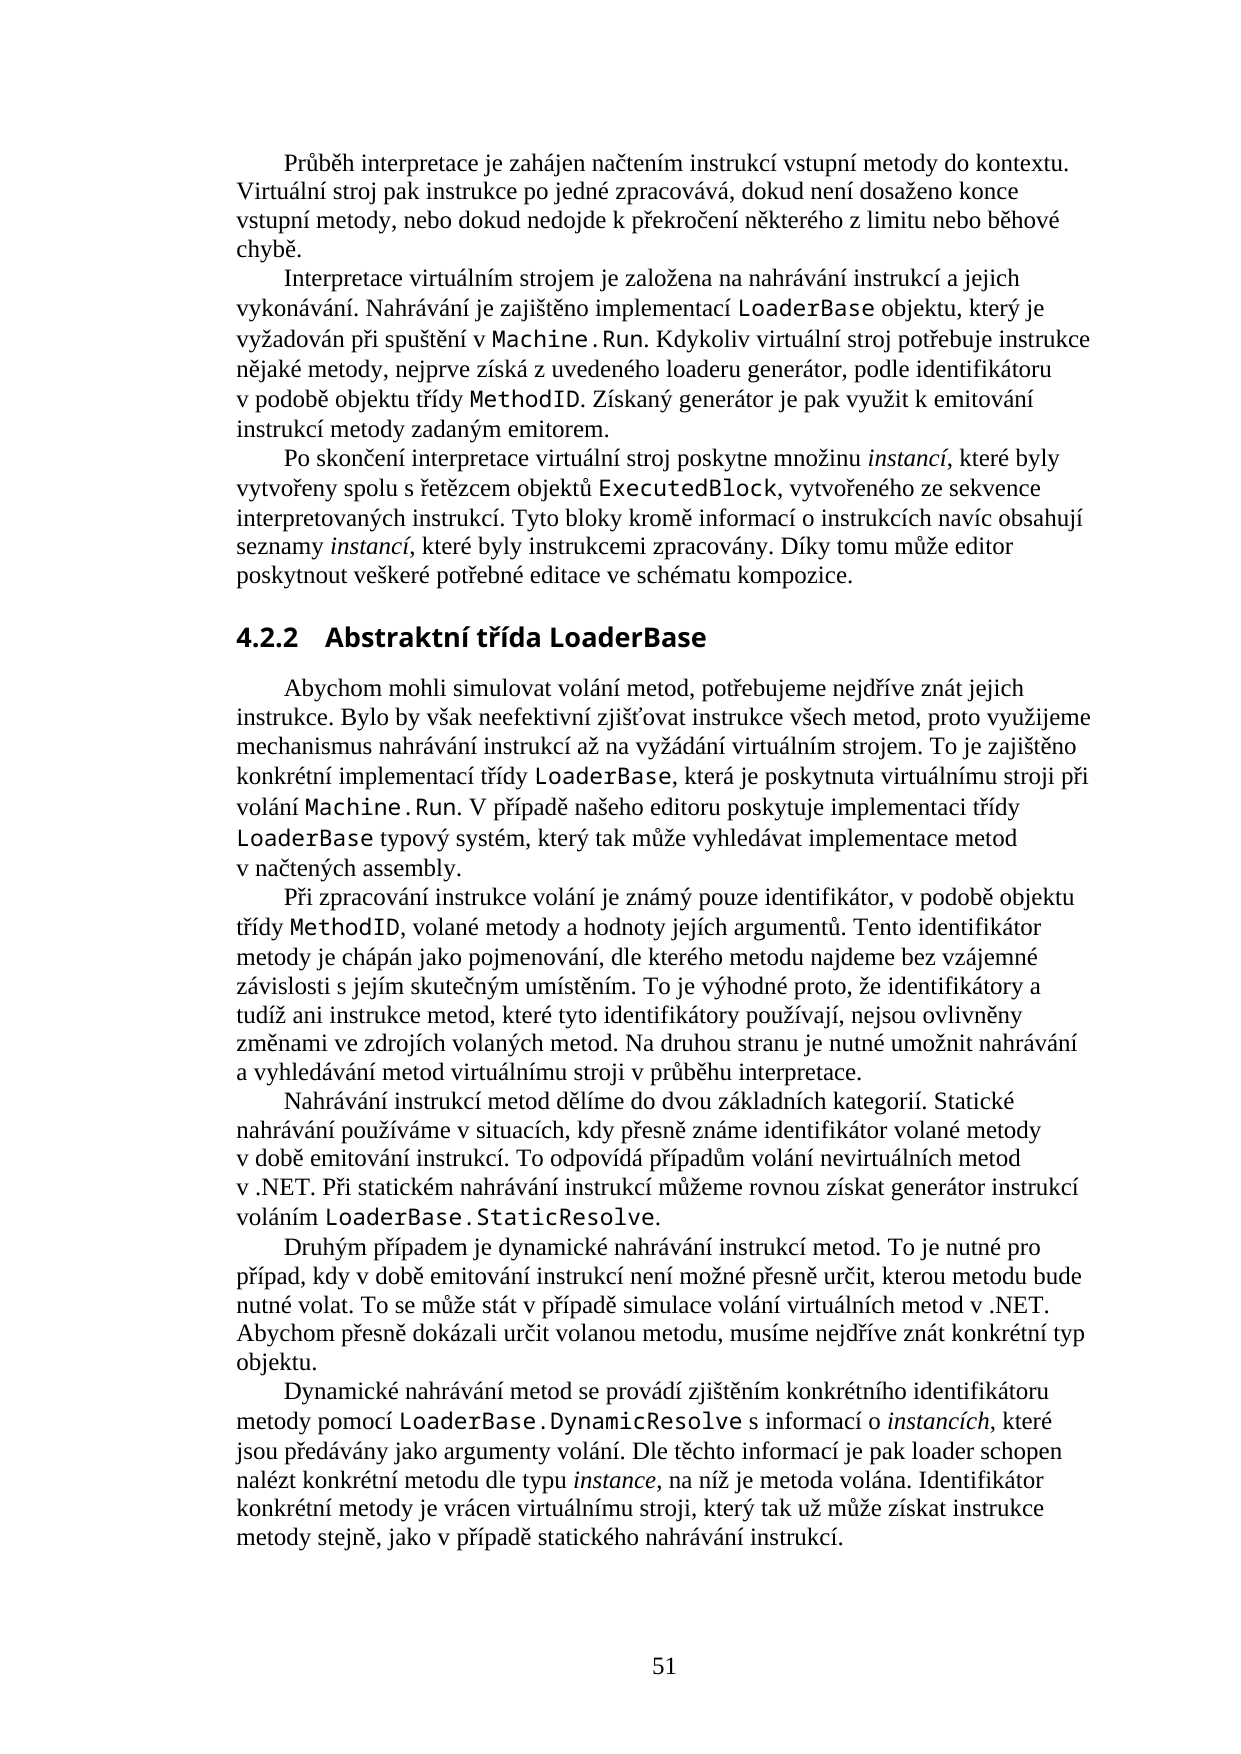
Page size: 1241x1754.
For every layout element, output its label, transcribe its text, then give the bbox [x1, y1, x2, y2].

text Dynamické nahrávání metod se provádí zjištěním konkrétního identifikátoru metody pomocí LoaderBase.DynamicResolve s informací o instancích, které jsou předávány jako argumenty volání. Dle těchto informací je pak loader schopen nalézt konkrétní metodu dle typu instance, na níž je metoda volána. Identifikátor konkrétní metody je vrácen virtuálnímu stroji, který tak už může získat instrukce metody stejně, jako v případě statického nahrávání instrukcí. [236, 1376, 1092, 1551]
text Nahrávání instrukcí metod dělíme do dvou základních kategorií. Statické nahrávání používáme v situacích, kdy přesně známe identifikátor volané metody v době emitování instrukcí. To odpovídá případům volání nevirtuálních metod v .NET. Při statickém nahrávání instrukcí můžeme rovnou získat generátor instrukcí voláním LoaderBase.StaticResolve. [236, 1086, 1092, 1232]
text Při zpracování instrukce volání je známý pouze identifikátor, v podobě objektu třídy MethodID, volané metody a hodnoty jejích argumentů. Tento identifikátor metody je chápán jako pojmenování, dle kterého metodu najdeme bez vzájemné závislosti s jejím skutečným umístěním. To je výhodné proto, že identifikátory a tudíž ani instrukce metod, které tyto identifikátory používají, nejsou ovlivněny změnami ve zdrojích volaných metod. Na druhou stranu je nutné umožnit nahrávání a vyhledávání metod virtuálnímu stroji v průběhu interpretace. [236, 882, 1092, 1086]
text Interpretace virtuálním strojem je založena na nahrávání instrukcí a jejich vykonávání. Nahrávání je zajištěno implementací LoaderBase objektu, který je vyžadován při spuštění v Machine.Run. Kdykoliv virtuální stroj potřebuje instrukce nějaké metody, nejprve získá z uvedeného loaderu generátor, podle identifikátoru v podobě objektu třídy MethodID. Získaný generátor je pak využit k emitování instrukcí metody zadaným emitorem. [236, 263, 1092, 443]
text Druhým případem je dynamické nahrávání instrukcí metod. To je nutné pro případ, kdy v době emitování instrukcí není možné přesně určit, kterou metodu bude nutné volat. To se může stát v případě simulace volání virtuálních metod v .NET. Abychom přesně dokázali určit volanou metodu, musíme nejdříve znát konkrétní typ objektu. [236, 1232, 1092, 1376]
text Abychom mohli simulovat volání metod, potřebujeme nejdříve znát jejich instrukce. Bylo by však neefektivní zjišťovat instrukce všech metod, proto využijeme mechanismus nahrávání instrukcí až na vyžádání virtuálním strojem. To je zajištěno konkrétní implementací třídy LoaderBase, která je poskytnuta virtuálnímu stroji při volání Machine.Run. V případě našeho editoru poskytuje implementaci třídy LoaderBase typový systém, který tak může vyhledávat implementace metod v načtených assembly. [236, 673, 1092, 882]
text Po skončení interpretace virtuální stroj poskytne množinu instancí, které byly vytvořeny spolu s řetězcem objektů ExecutedBlock, vytvořeného ze sekvence interpretovaných instrukcí. Tyto bloky kromě informací o instrukcích navíc obsahují seznamy instancí, které byly instrukcemi zpracovány. Díky tomu může editor poskytnout veškeré potřebné editace ve schématu kompozice. [236, 443, 1092, 589]
text Průběh interpretace je zahájen načtením instrukcí vstupní metody do kontextu. Virtuální stroj pak instrukce po jedné zpracovává, dokud není dosaženo konce vstupní metody, nebo dokud nedojde k překročení některého z limitu nebo běhové chybě. [236, 148, 1092, 263]
subtitle Abstraktní třída LoaderBase [236, 618, 1092, 655]
